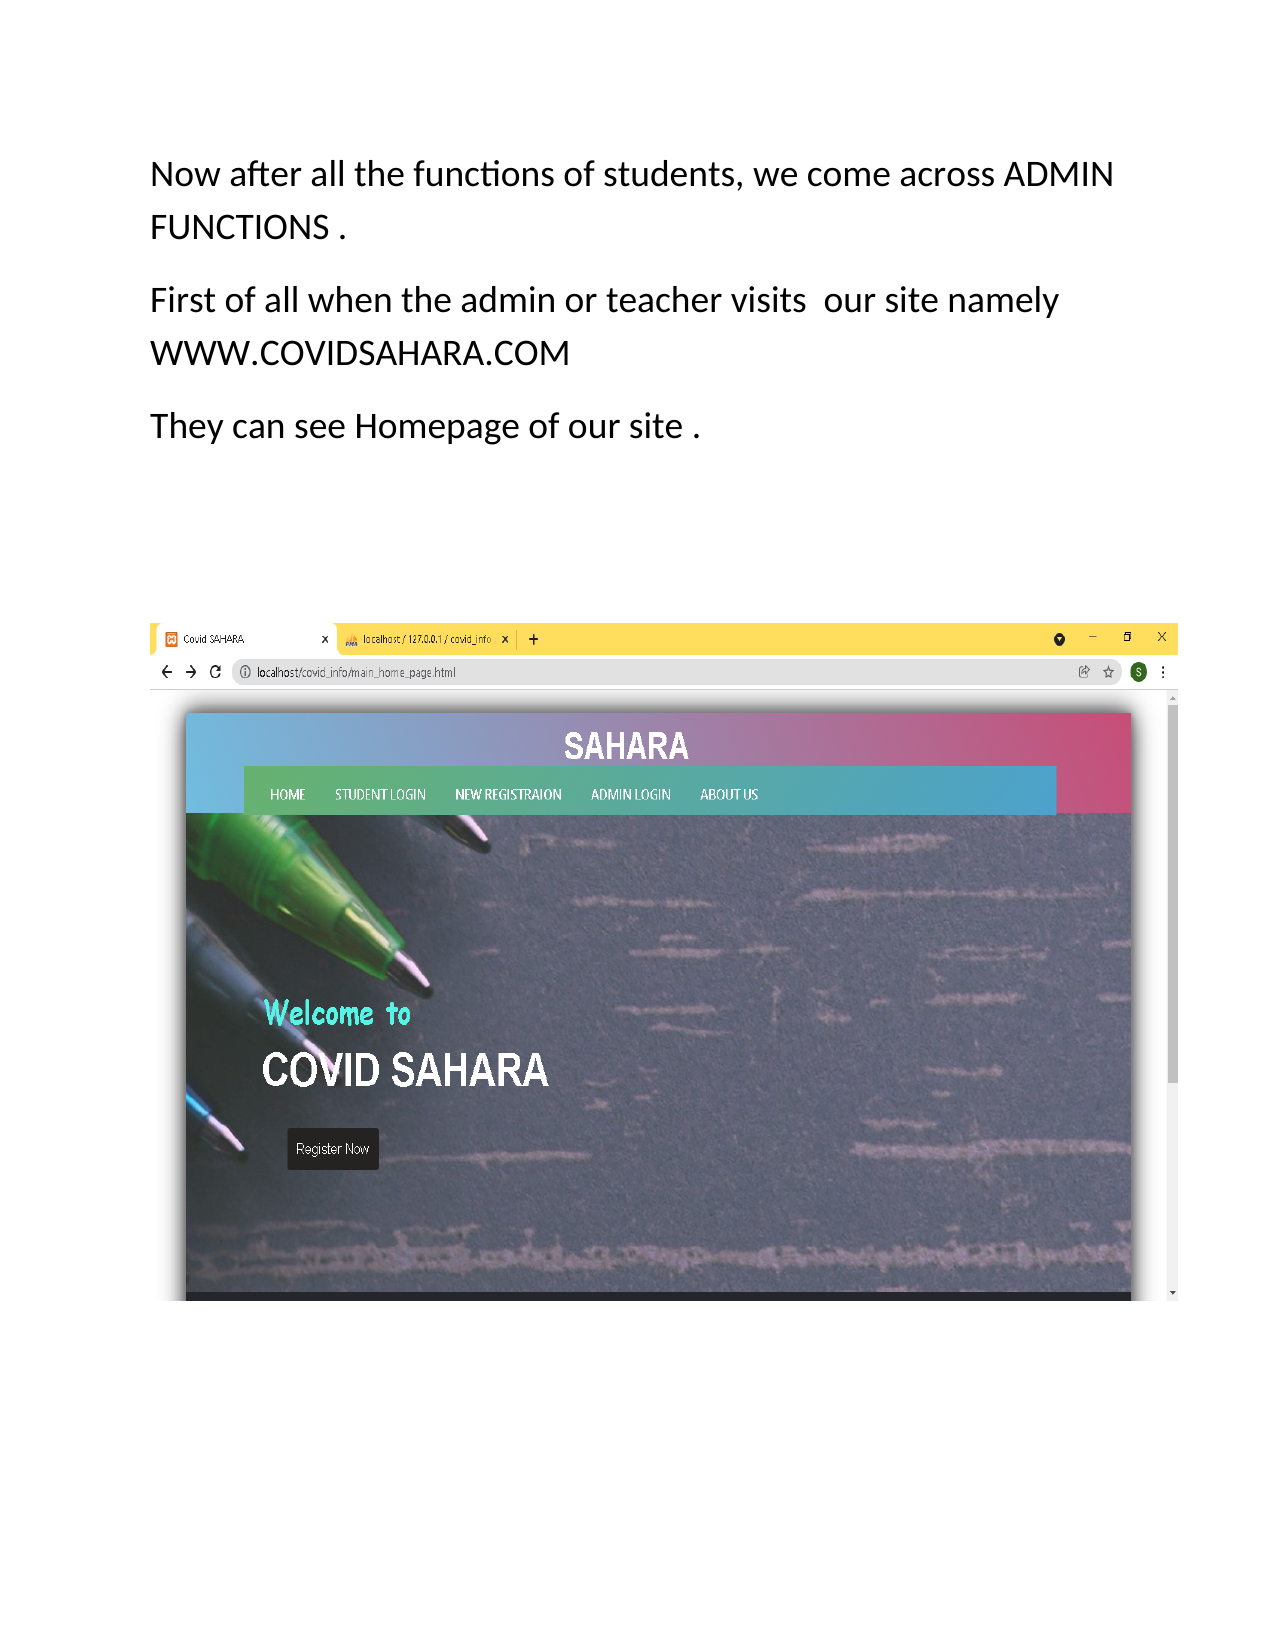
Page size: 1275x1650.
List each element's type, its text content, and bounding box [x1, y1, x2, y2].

text First of all when the admin or teacher visits our site namely WWW.COVIDSAHARA.COM [150, 276, 1125, 375]
picture [150, 623, 1178, 1301]
text Now after all the functions of students, we come across ADMIN FUNCTIONS . [150, 150, 1125, 248]
text They can see Homepage of our site . [150, 402, 1125, 448]
